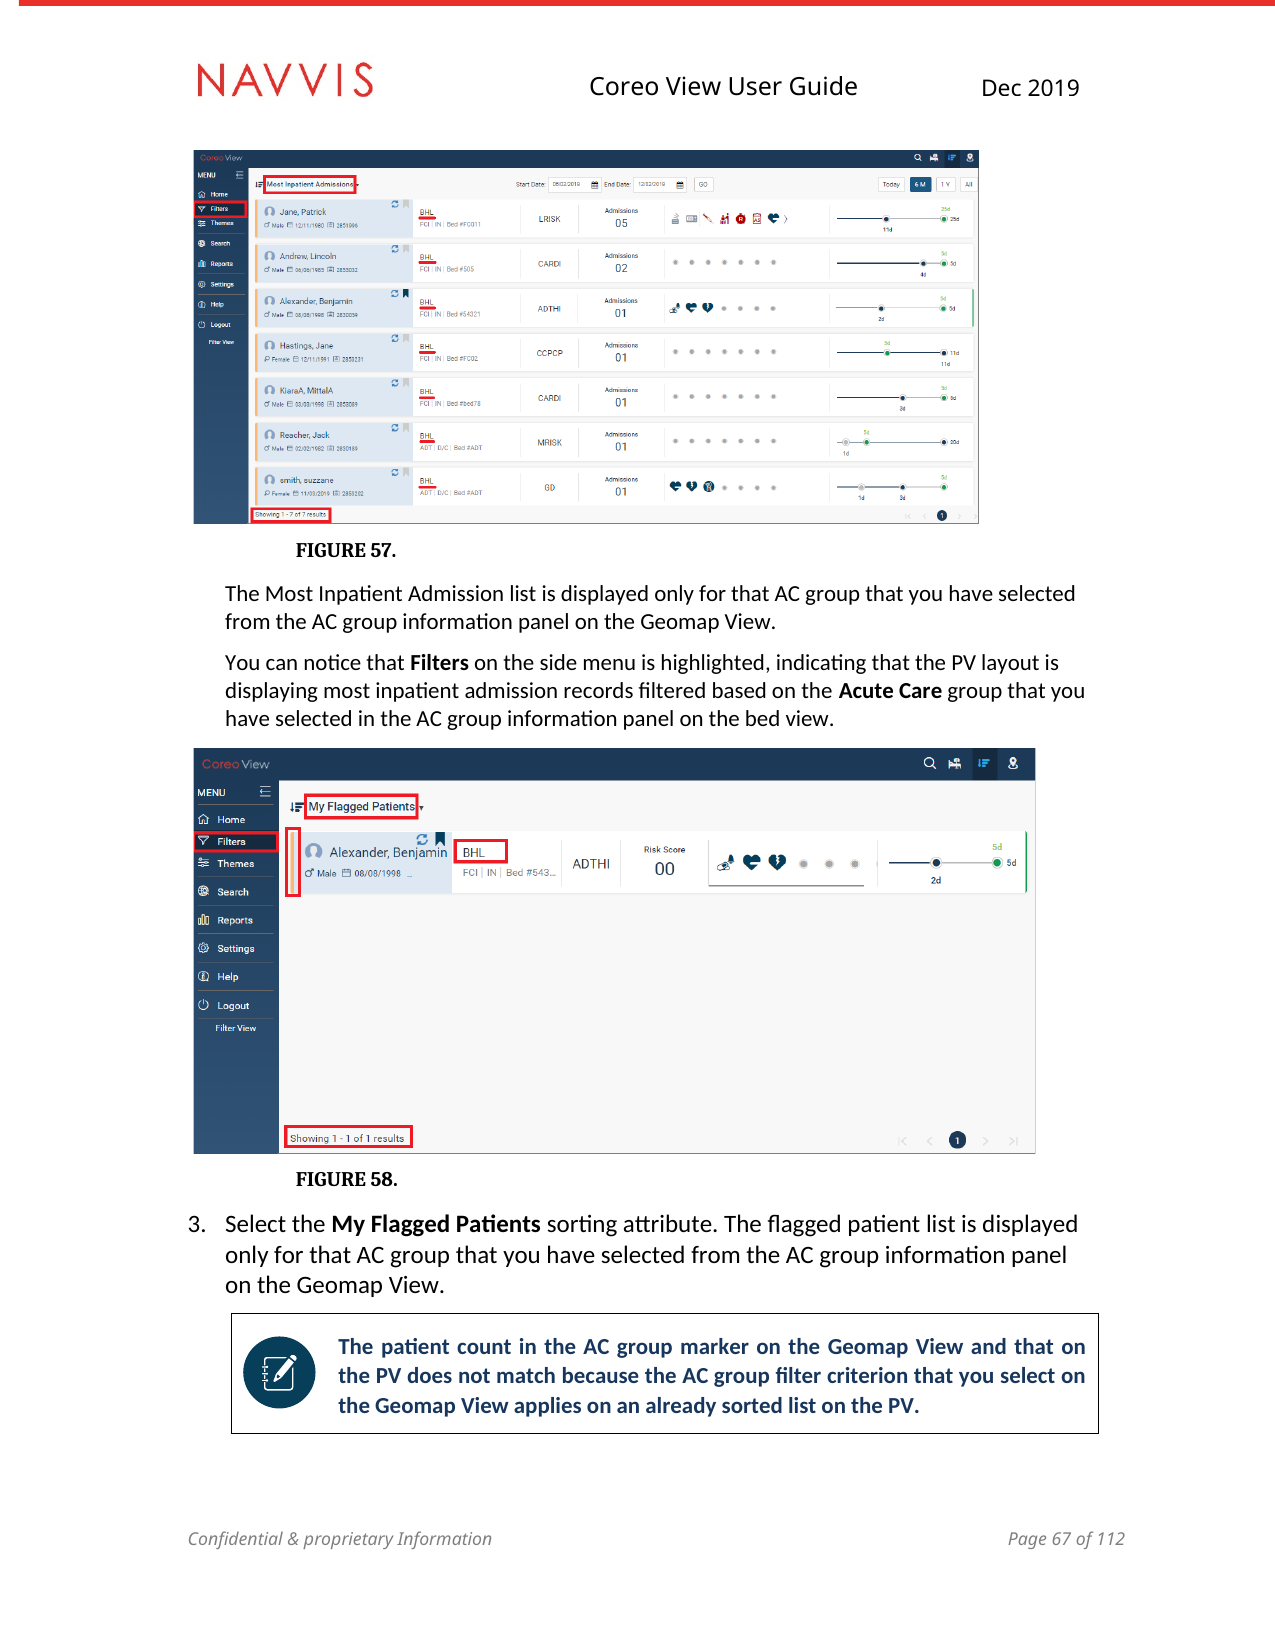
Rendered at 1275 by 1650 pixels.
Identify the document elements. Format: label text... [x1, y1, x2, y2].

picture [193, 748, 1036, 1154]
table_header The patient count in the AC group marker on the Geomap View and that on the PV does not match because the AC group filter criterion that you select on the Geomap View applies on an already sorted list on the PV. [327, 1314, 1098, 1433]
picture [193, 150, 979, 524]
list Select the My Flagged Patients sorting attribute. The flagged patient list is displayed only for that AC group that you have selected from the AC group information panel on the Geomap View. [187, 1208, 1087, 1300]
picture [187, 55, 383, 104]
text The Most Inpatient Admission list is displayed only for that AC group that you have selected from the AC group information panel on the Geomap View. [225, 579, 1087, 635]
table_header [232, 1314, 327, 1433]
text You can notice that Filters on the side menu is highlighted, indicating that the PV layout is displaying most inpatient admission records filtered based on the Acute Care group that you have selected in the AC group information panel on the bed view. [225, 648, 1087, 732]
